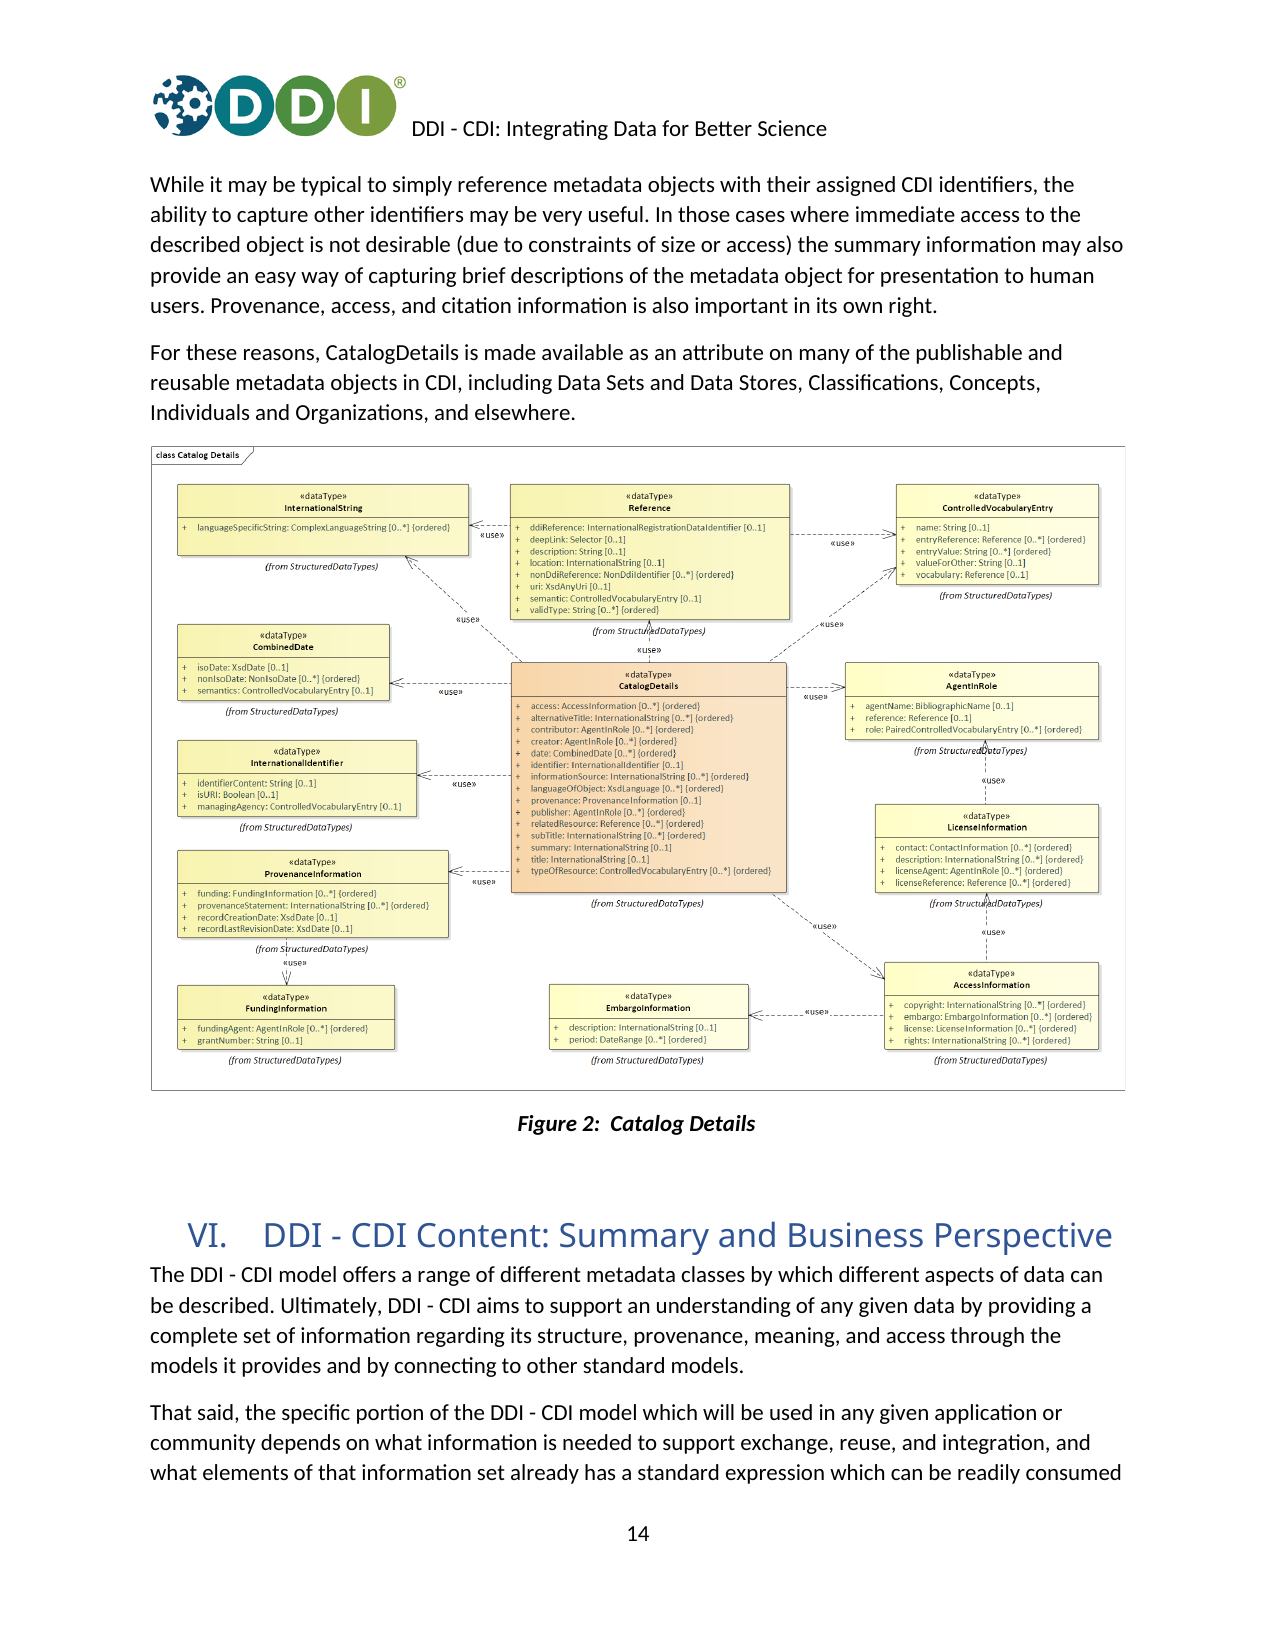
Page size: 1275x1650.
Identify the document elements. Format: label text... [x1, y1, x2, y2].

picture [150, 75, 407, 137]
picture [150, 445, 1125, 1091]
text The DDI - CDI model offers a range of different metadata classes by which different aspects of data can be described. Ultimately, DDI - CDI aims to support an understanding of any given data by providing a complete set of information regarding its structure, provenance, meaning, and access through the models it provides and by connecting to other standard models. [150, 1261, 1125, 1379]
subtitle DDI - CDI Content: Summary and Business Perspective [187, 1212, 1125, 1257]
text While it may be typical to simply reference metadata objects with their assigned CDI identifiers, the ability to capture other identifiers may be very useful. In those cases where immediate access to the described object is not desirable (due to constraints of size or access) the summary information may also provide an easy way of capturing brief descriptions of the metadata object for presentation to human users. Provenance, access, and citation information is also important in its own right. [150, 170, 1125, 319]
text For these reasons, CatalogDetails is made available as an attribute on many of the publishable and reusable metadata objects in CDI, including Data Sets and Data Stores, Classifications, Concepts, Individuals and Organizations, and elsewhere. [150, 338, 1125, 426]
text Figure 2: Catalog Details [150, 1109, 1125, 1137]
